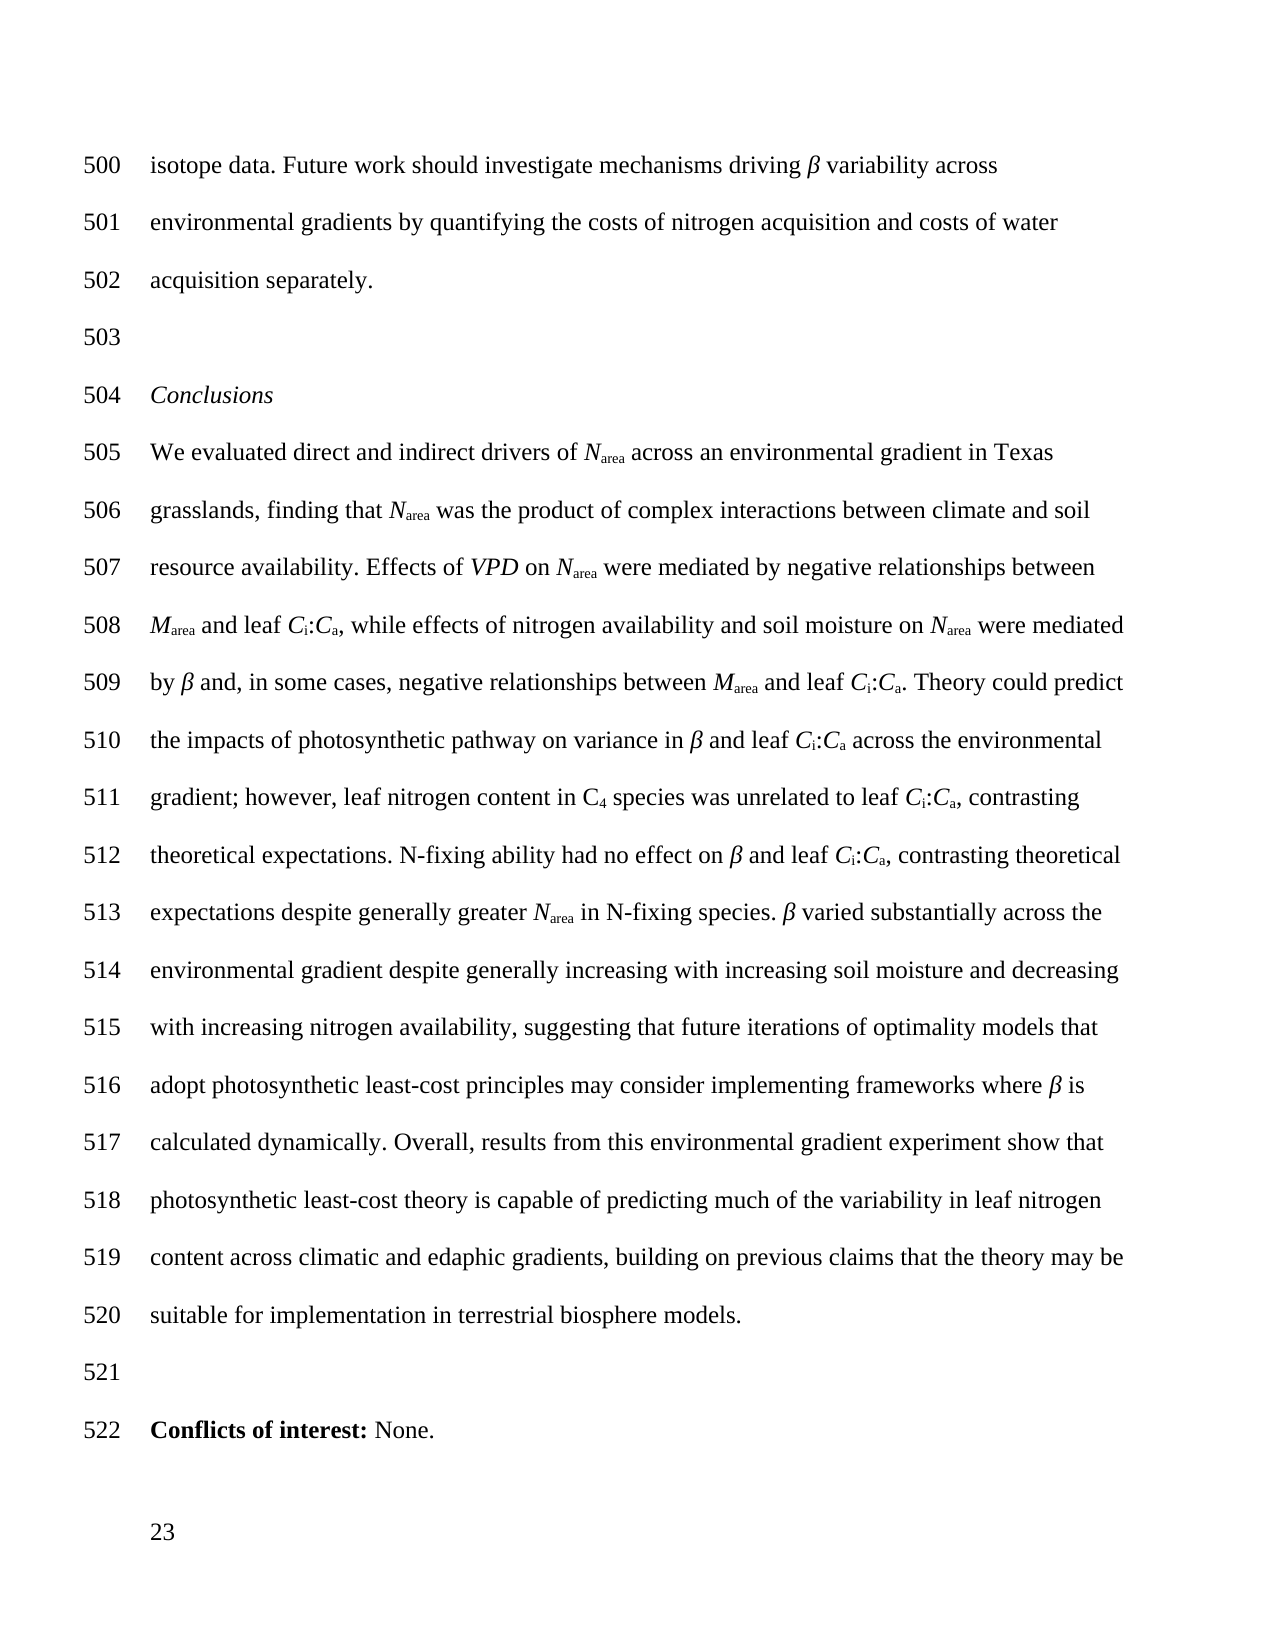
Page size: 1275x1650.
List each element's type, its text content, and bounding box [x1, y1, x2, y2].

text Conflicts of interest: None. [150, 1415, 1125, 1444]
text We evaluated direct and indirect drivers of Narea across an environmental gradient in Texas grasslands, finding that Narea was the product of complex interactions between climate and soil resource availability. Effects of VPD on Narea were mediated by negative relationships between Marea and leaf Ci:Ca, while effects of nitrogen availability and soil moisture on Narea were mediated by β and, in some cases, negative relationships between Marea and leaf Ci:Ca. Theory could predict the impacts of photosynthetic pathway on variance in β and leaf Ci:Ca across the environmental gradient; however, leaf nitrogen content in C4 species was unrelated to leaf Ci:Ca, contrasting theoretical expectations. N-fixing ability had no effect on β and leaf Ci:Ca, contrasting theoretical expectations despite generally greater Narea in N-fixing species. β varied substantially across the environmental gradient despite generally increasing with increasing soil moisture and decreasing with increasing nitrogen availability, suggesting that future iterations of optimality models that adopt photosynthetic least-cost principles may consider implementing frameworks where β is calculated dynamically. Overall, results from this environmental gradient experiment show that photosynthetic least-cost theory is capable of predicting much of the variability in leaf nitrogen content across climatic and edaphic gradients, building on previous claims that the theory may be suitable for implementation in terrestrial biosphere models. [150, 437, 1125, 1329]
text Conclusions [150, 380, 1125, 409]
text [150, 150, 1125, 294]
